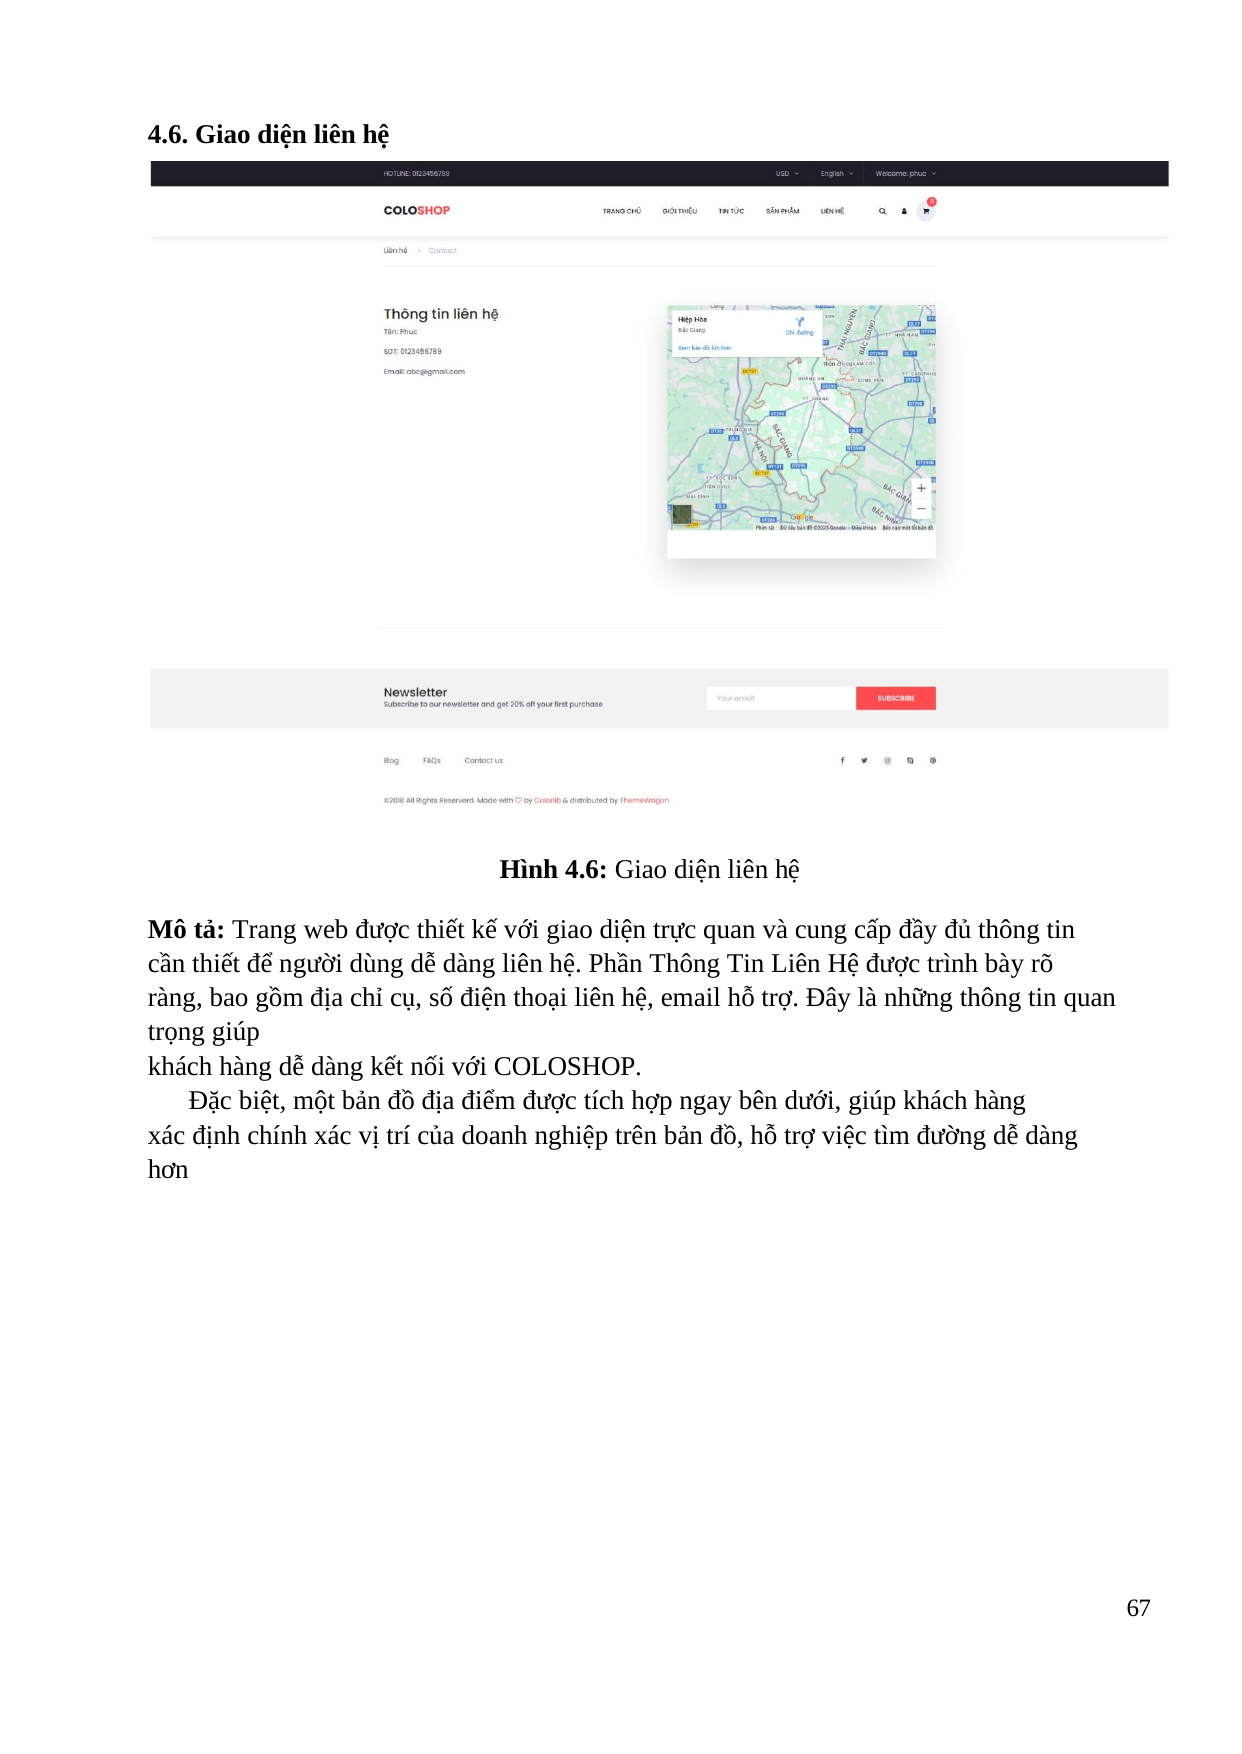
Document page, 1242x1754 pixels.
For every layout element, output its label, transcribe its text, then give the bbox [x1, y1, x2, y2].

text Mô tả: Trang web được thiết kế với giao diện trực quan và cung cấp đầy đủ thông tin cần thiết để người dùng dễ dàng liên hệ. Phần Thông Tin Liên Hệ được trình bày rõ [148, 913, 1078, 978]
text xác định chính xác vị trí của doanh nghiệp trên bản đồ, hỗ trợ việc tìm đường dễ dàng hơn [148, 1119, 1106, 1184]
text ràng, bao gồm địa chỉ cụ, số điện thoại liên hệ, email hỗ trợ. Đây là những thông tin quan trọng giúp [148, 981, 1152, 1047]
text khách hàng dễ dàng kết nối với COLOSHOP. [148, 1050, 1242, 1081]
text Đặc biệt, một bản đồ địa điểm được tích hợp ngay bên dưới, giúp khách hàng [188, 1084, 1242, 1115]
picture [150, 161, 1169, 805]
text Hình 4.6: Giao diện liên hệ [499, 853, 1242, 884]
subtitle Giao diện liên hệ [148, 118, 1242, 149]
